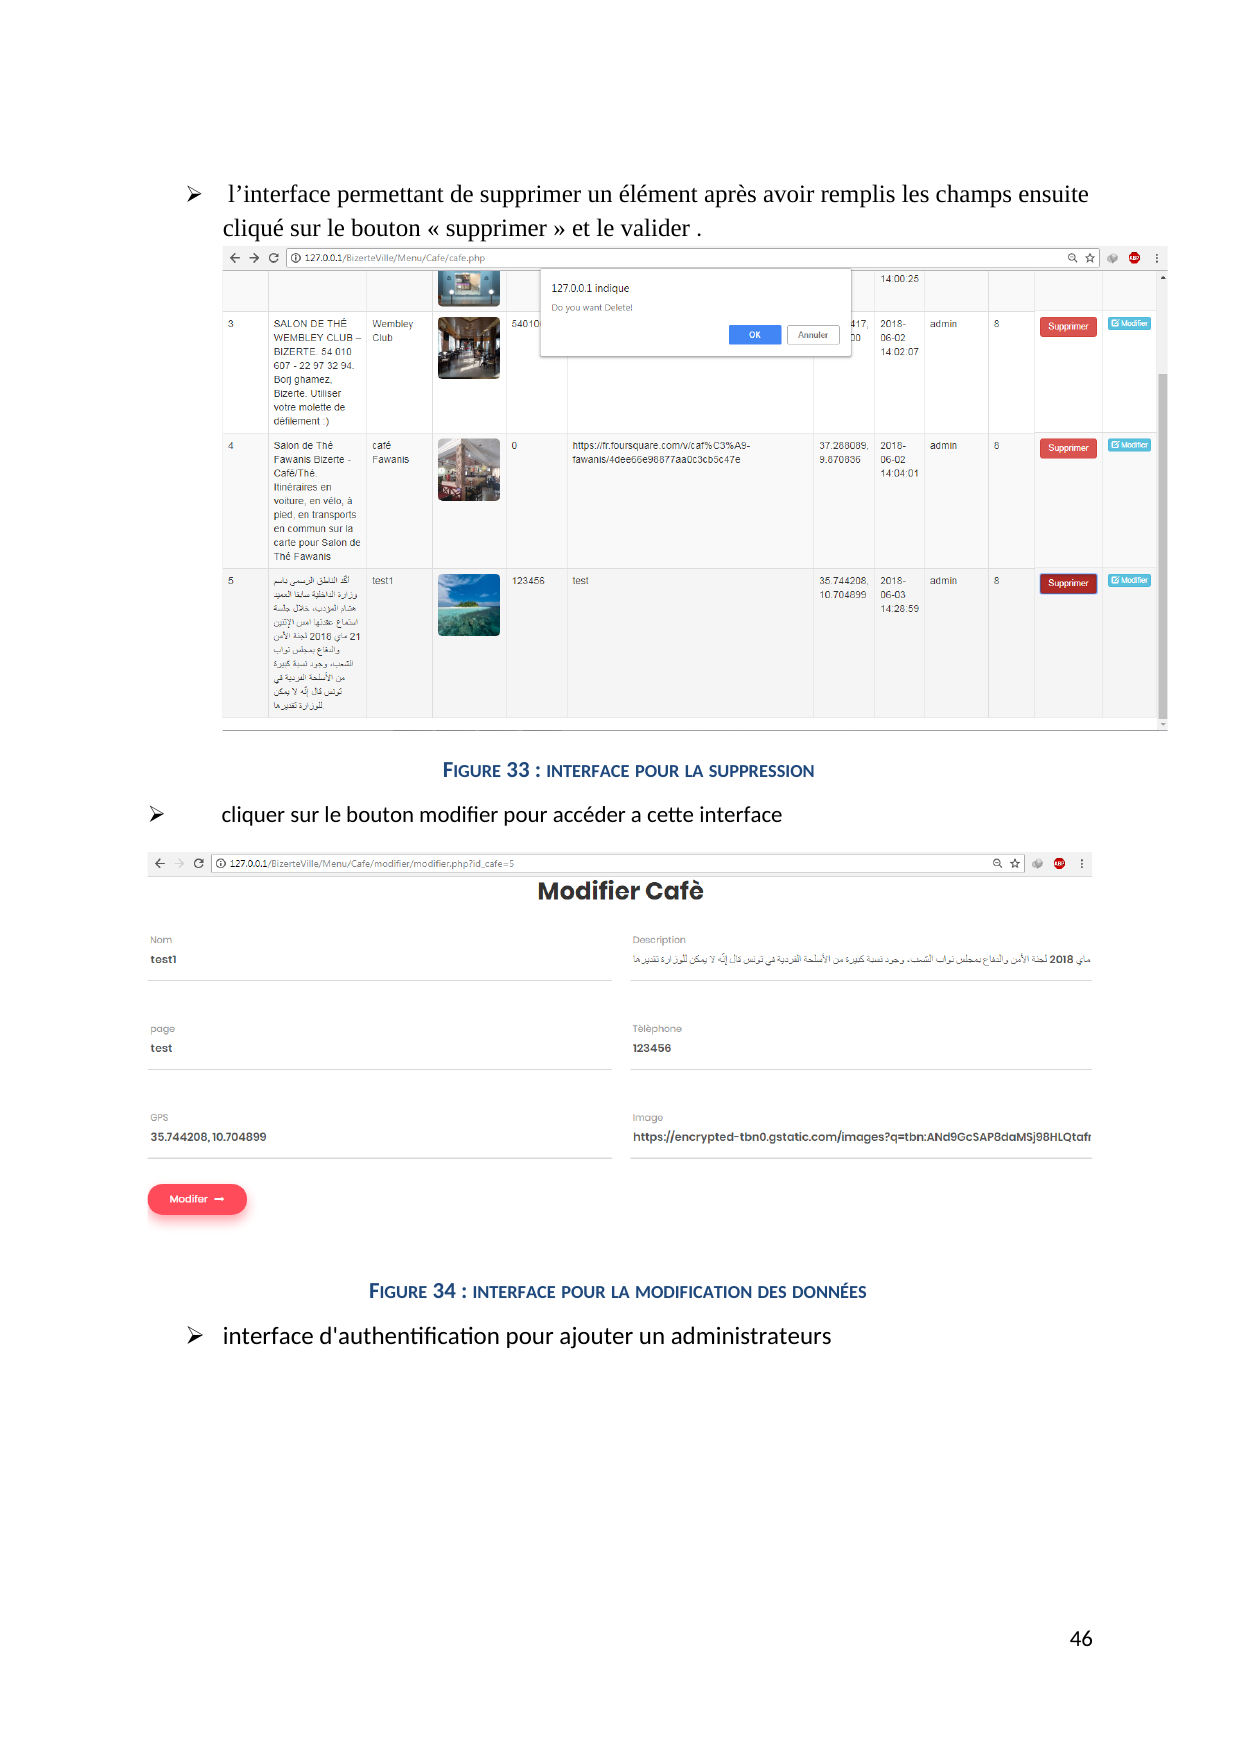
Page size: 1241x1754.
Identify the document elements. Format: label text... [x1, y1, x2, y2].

list interface d'authentification pour ajouter un administrateurs [185, 1320, 1093, 1351]
list cliquer sur le bouton modifier pour accéder a cette interface [148, 800, 1093, 828]
list l’interface permettant de supprimer un élément après avoir remplis les champs ensuite cliqué sur le bouton « supprimer » et le valider . [185, 179, 1093, 242]
picture [147, 852, 1093, 1259]
picture [222, 246, 1168, 731]
